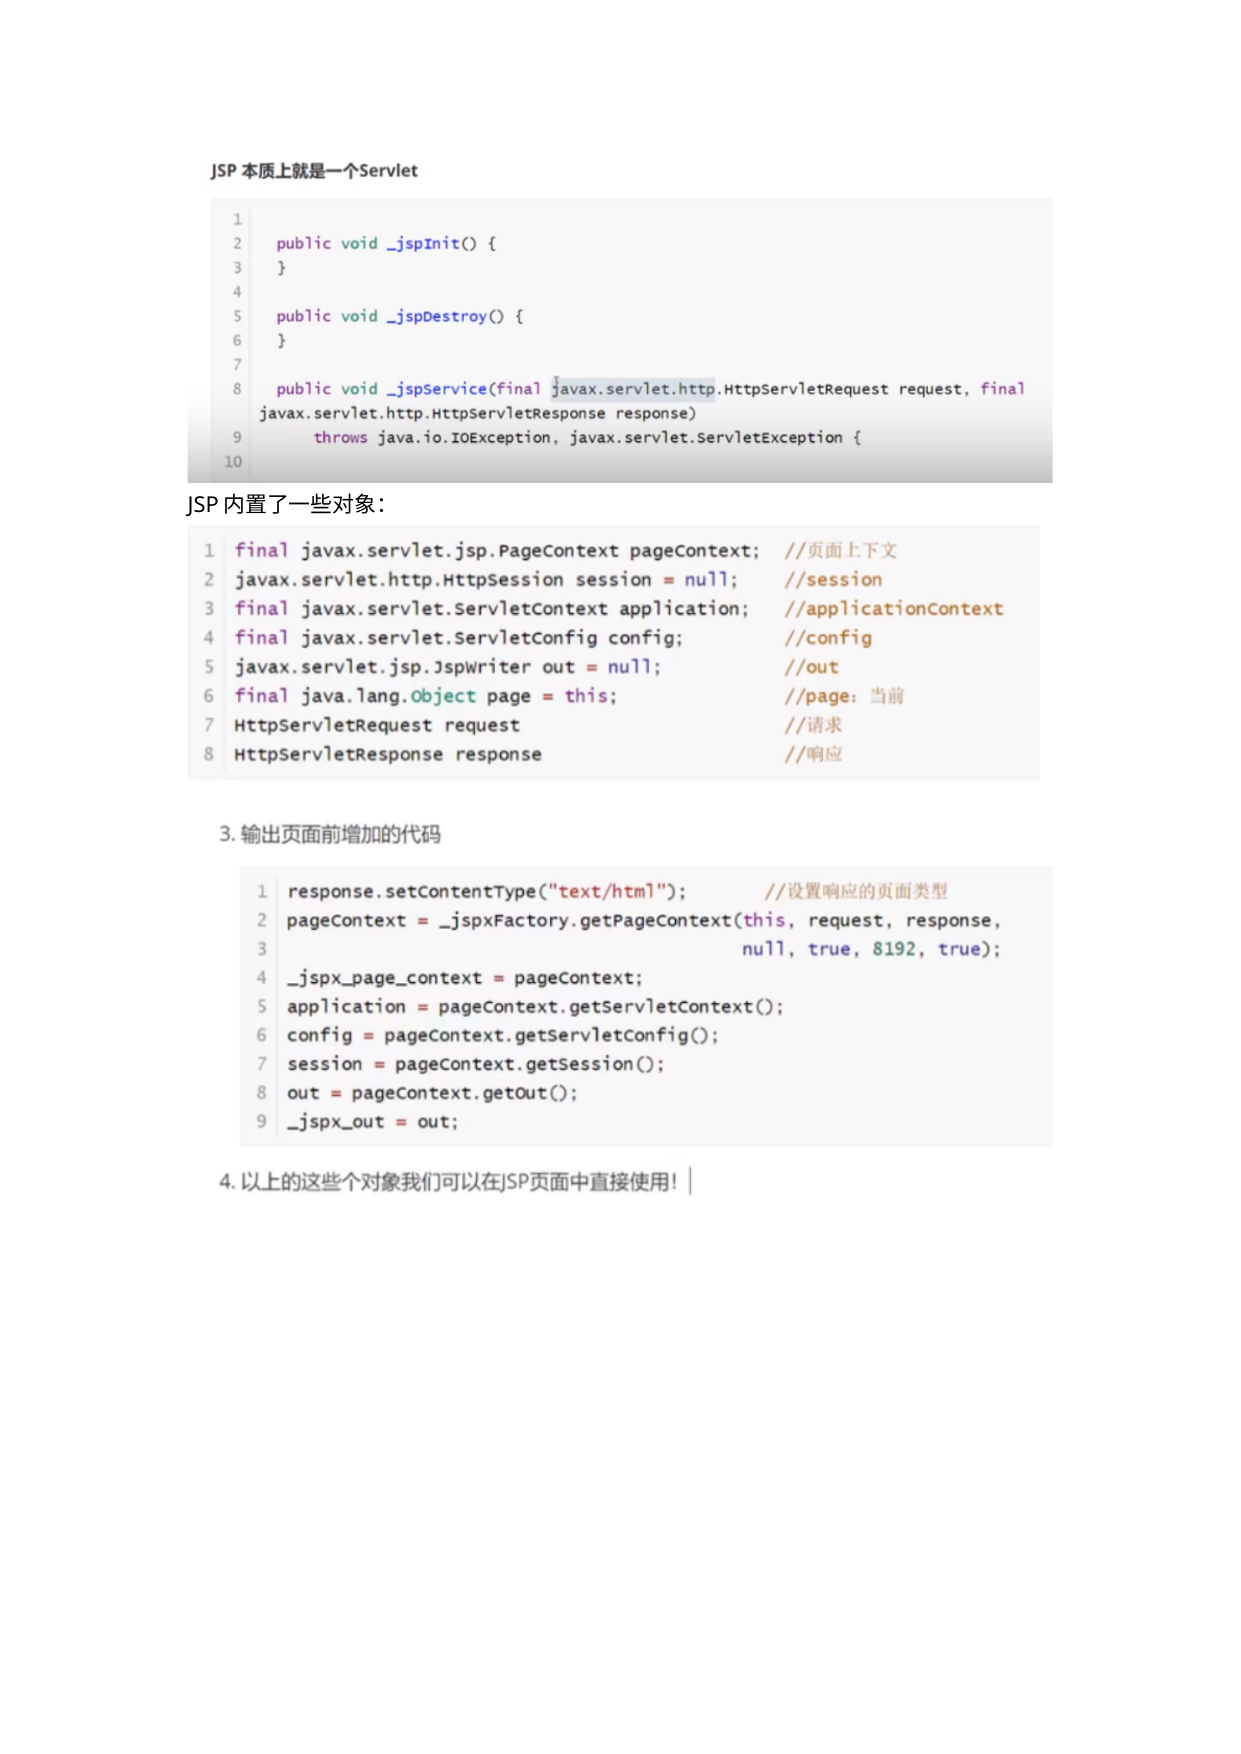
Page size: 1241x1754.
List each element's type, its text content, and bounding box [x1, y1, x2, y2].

text JSP内置了一些对象： [187, 487, 1053, 519]
picture [187, 162, 1053, 483]
picture [187, 812, 1053, 1209]
picture [187, 519, 1040, 790]
